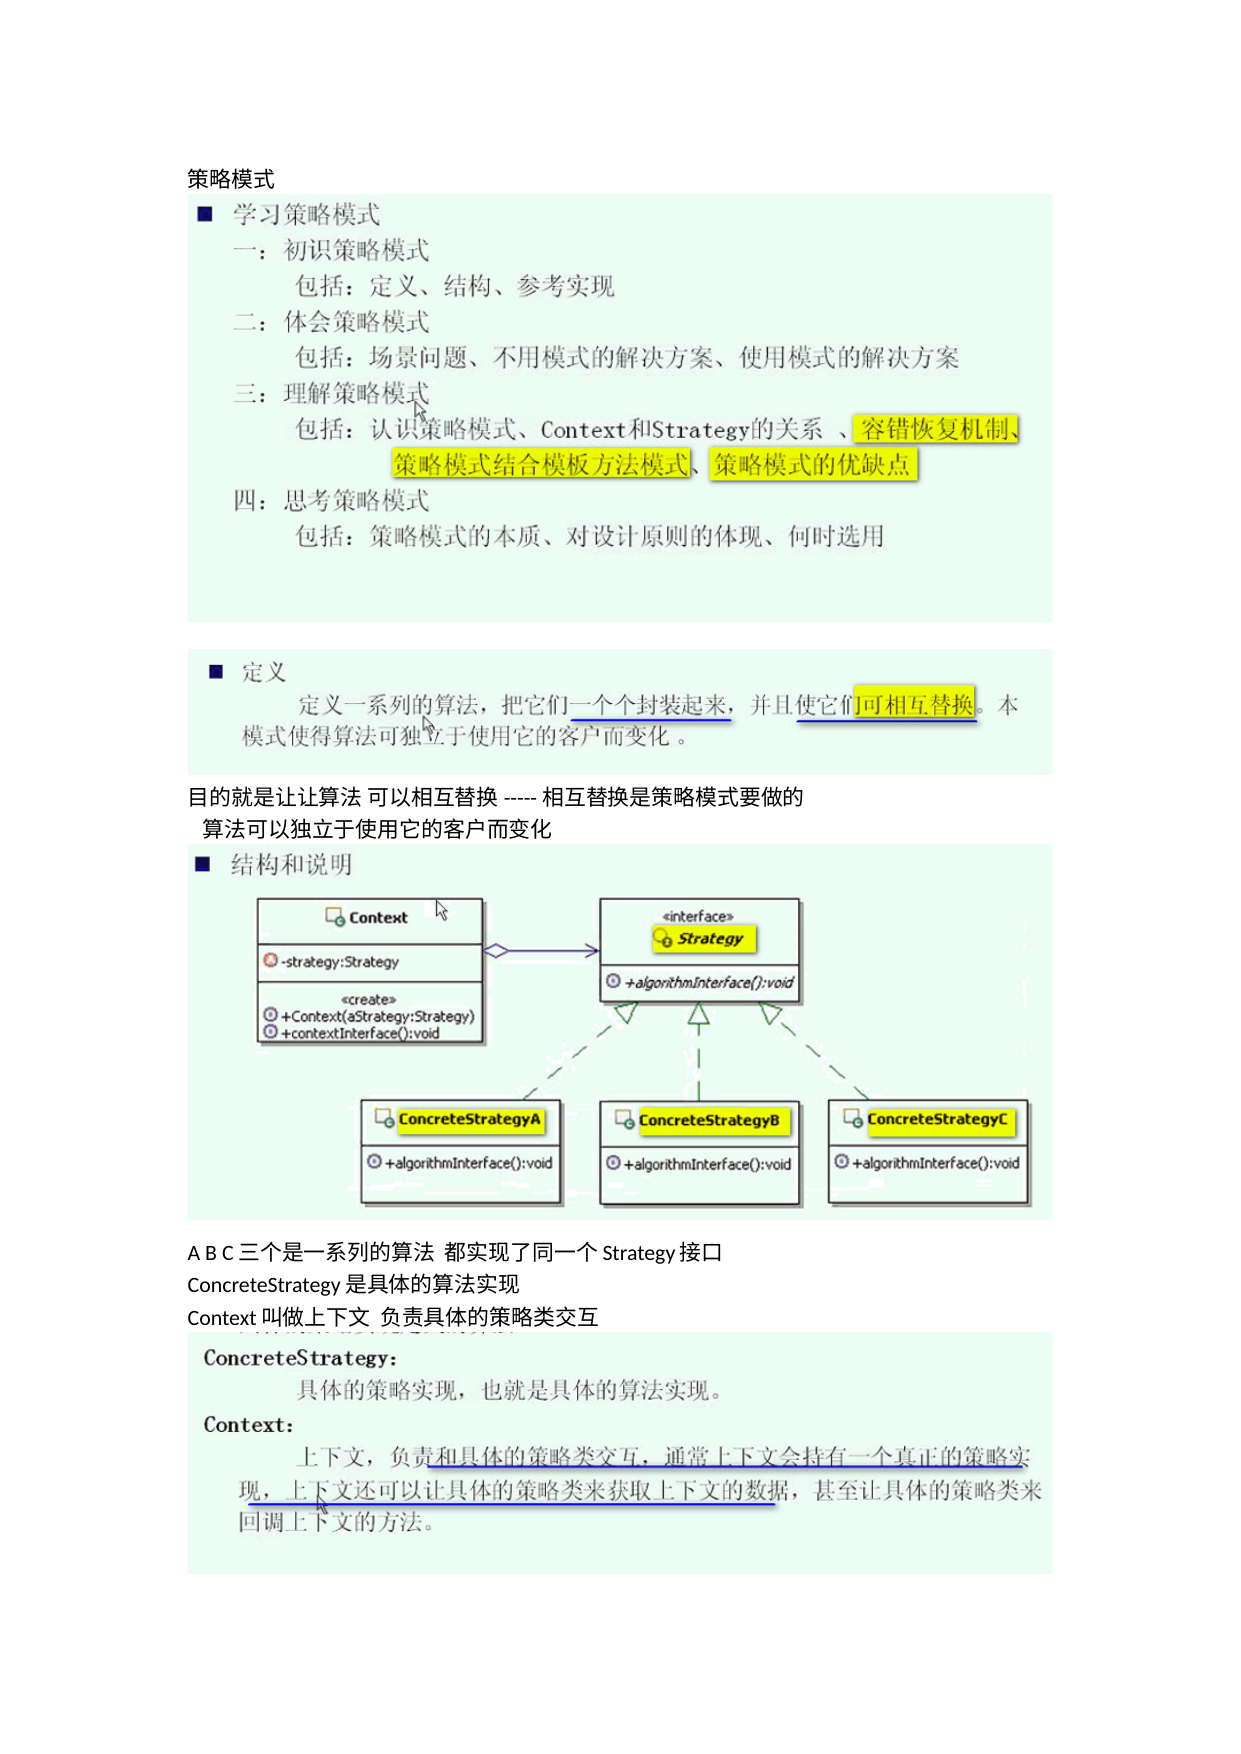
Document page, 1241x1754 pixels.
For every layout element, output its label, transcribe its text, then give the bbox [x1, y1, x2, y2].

text 算法可以独立于使用它的客户而变化 [187, 812, 1053, 844]
picture [187, 844, 1053, 1220]
picture [187, 649, 1053, 775]
text A B C三个是一系列的算法 都实现了同一个Strategy接口 [187, 1234, 1053, 1267]
text ConcreteStrategy是具体的算法实现 [187, 1267, 1053, 1299]
text 策略模式 [187, 162, 1053, 194]
text Context叫做上下文 负责具体的策略类交互 [187, 1299, 1053, 1332]
picture [187, 1332, 1053, 1574]
text 目的就是让让算法 可以相互替换 ----- 相互替换是策略模式要做的 [187, 779, 1053, 812]
picture [187, 194, 1053, 622]
